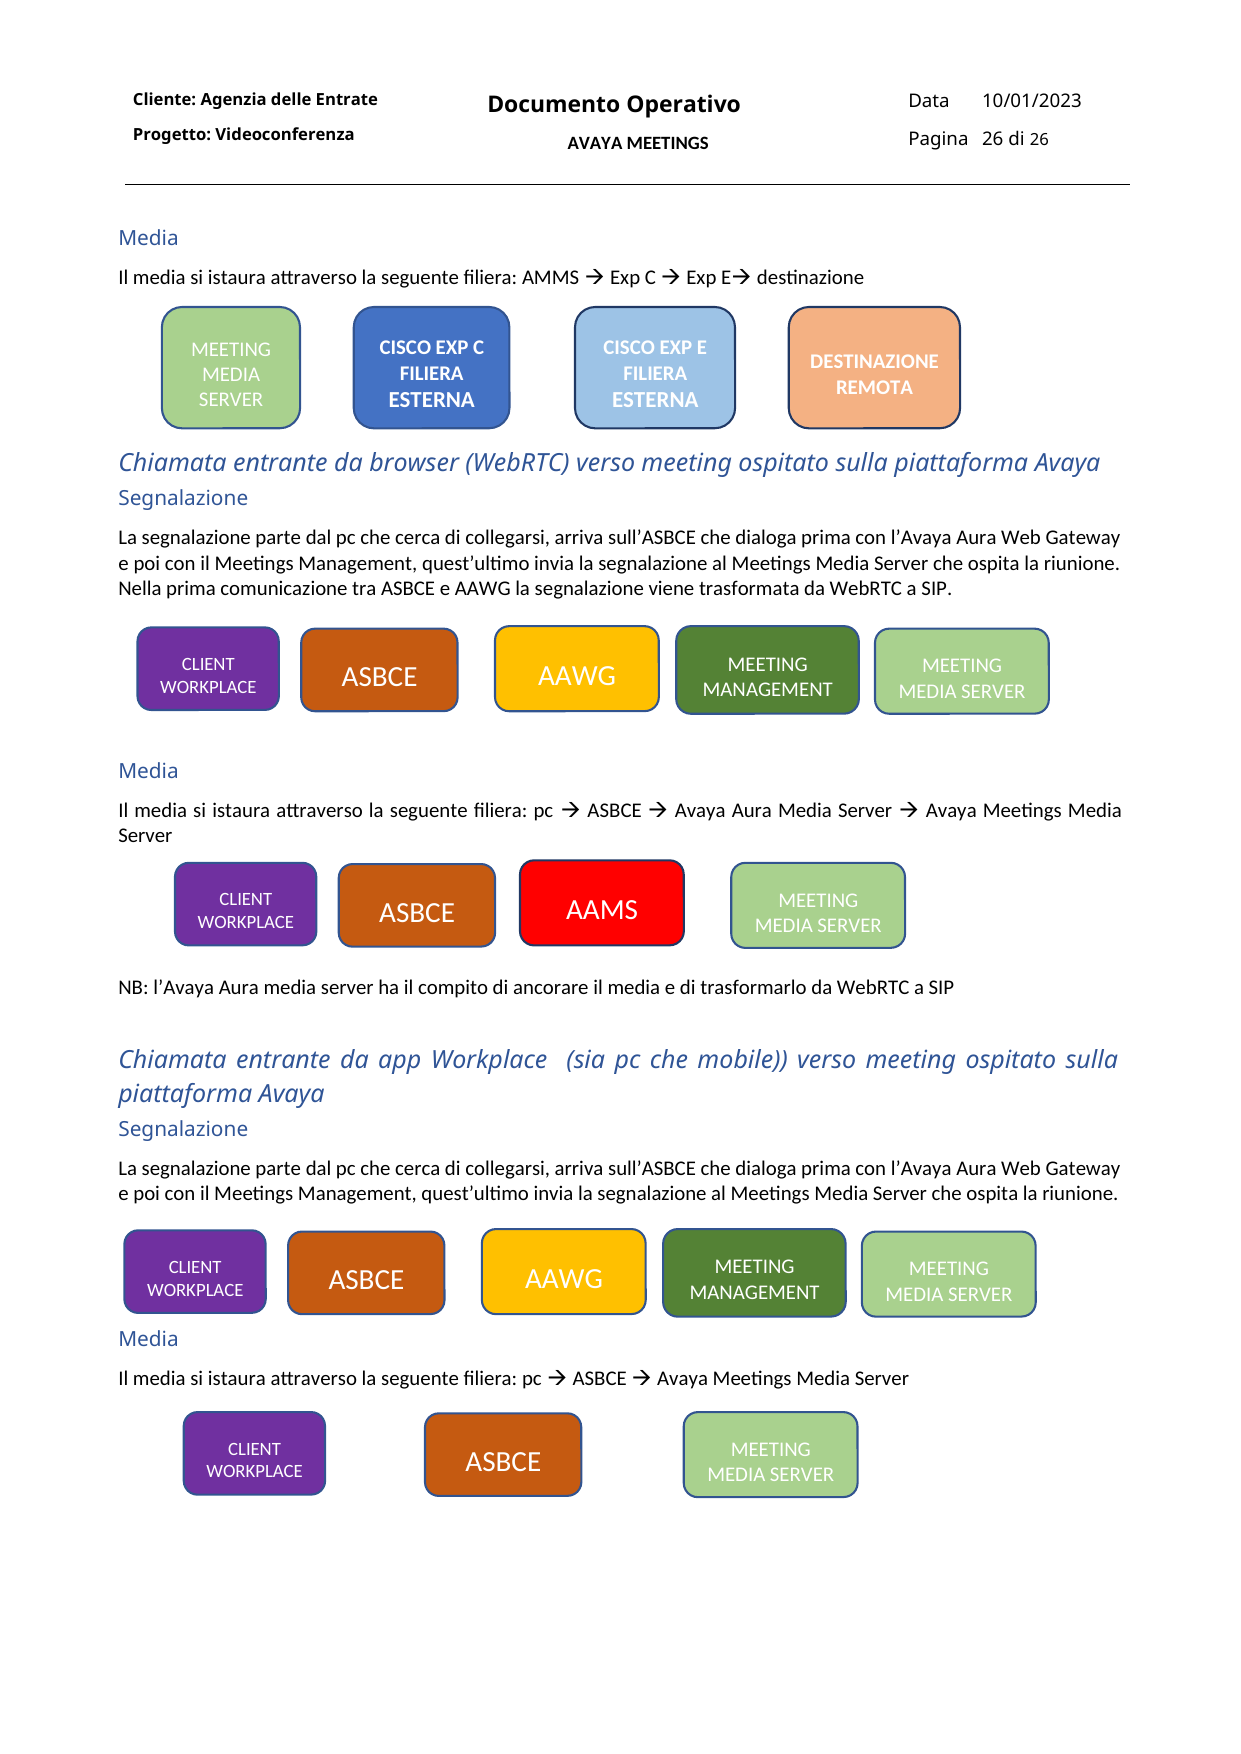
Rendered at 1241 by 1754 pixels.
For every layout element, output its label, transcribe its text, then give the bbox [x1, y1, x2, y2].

text La segnalazione parte dal pc che cerca di collegarsi, arriva sull’ASBCE che dialoga prima con l’Avaya Aura Web Gateway e poi con il Meetings Management, quest’ultimo invia la segnalazione al Meetings Media Server che ospita la riunione. [118, 1155, 1122, 1206]
text NB: l’Avaya Aura media server ha il compito di ancorare il media e di trasformarlo da WebRTC a SIP [118, 974, 1122, 1000]
text Il media si istaura attraverso la seguente filiera: pc ASBCE Avaya Aura Media Server Avaya Meetings Media Server [118, 797, 1122, 848]
text Il media si istaura attraverso la seguente filiera: pc ASBCE Avaya Meetings Media Server [118, 1365, 1122, 1390]
subtitle Media [118, 1324, 1122, 1352]
subtitle Chiamata entrante da app Workplace (sia pc che mobile)) verso meeting ospitato sulla piattaforma Avaya [118, 1042, 1122, 1110]
subtitle Media [118, 756, 1122, 785]
subtitle Segnalazione [118, 1114, 1122, 1143]
subtitle Media [118, 223, 1122, 251]
text Il media si istaura attraverso la seguente filiera: AMMS Exp C Exp E destinazione [118, 264, 1122, 289]
subtitle Segnalazione [118, 483, 1122, 512]
text La segnalazione parte dal pc che cerca di collegarsi, arriva sull’ASBCE che dialoga prima con l’Avaya Aura Web Gateway e poi con il Meetings Management, quest’ultimo invia la segnalazione al Meetings Media Server che ospita la riunione. Nella prima comunicazione tra ASBCE e AAWG la segnalazione viene trasformata da WebRTC a SIP. [118, 524, 1122, 601]
subtitle Chiamata entrante da browser (WebRTC) verso meeting ospitato sulla piattaforma Avaya [118, 445, 1122, 479]
